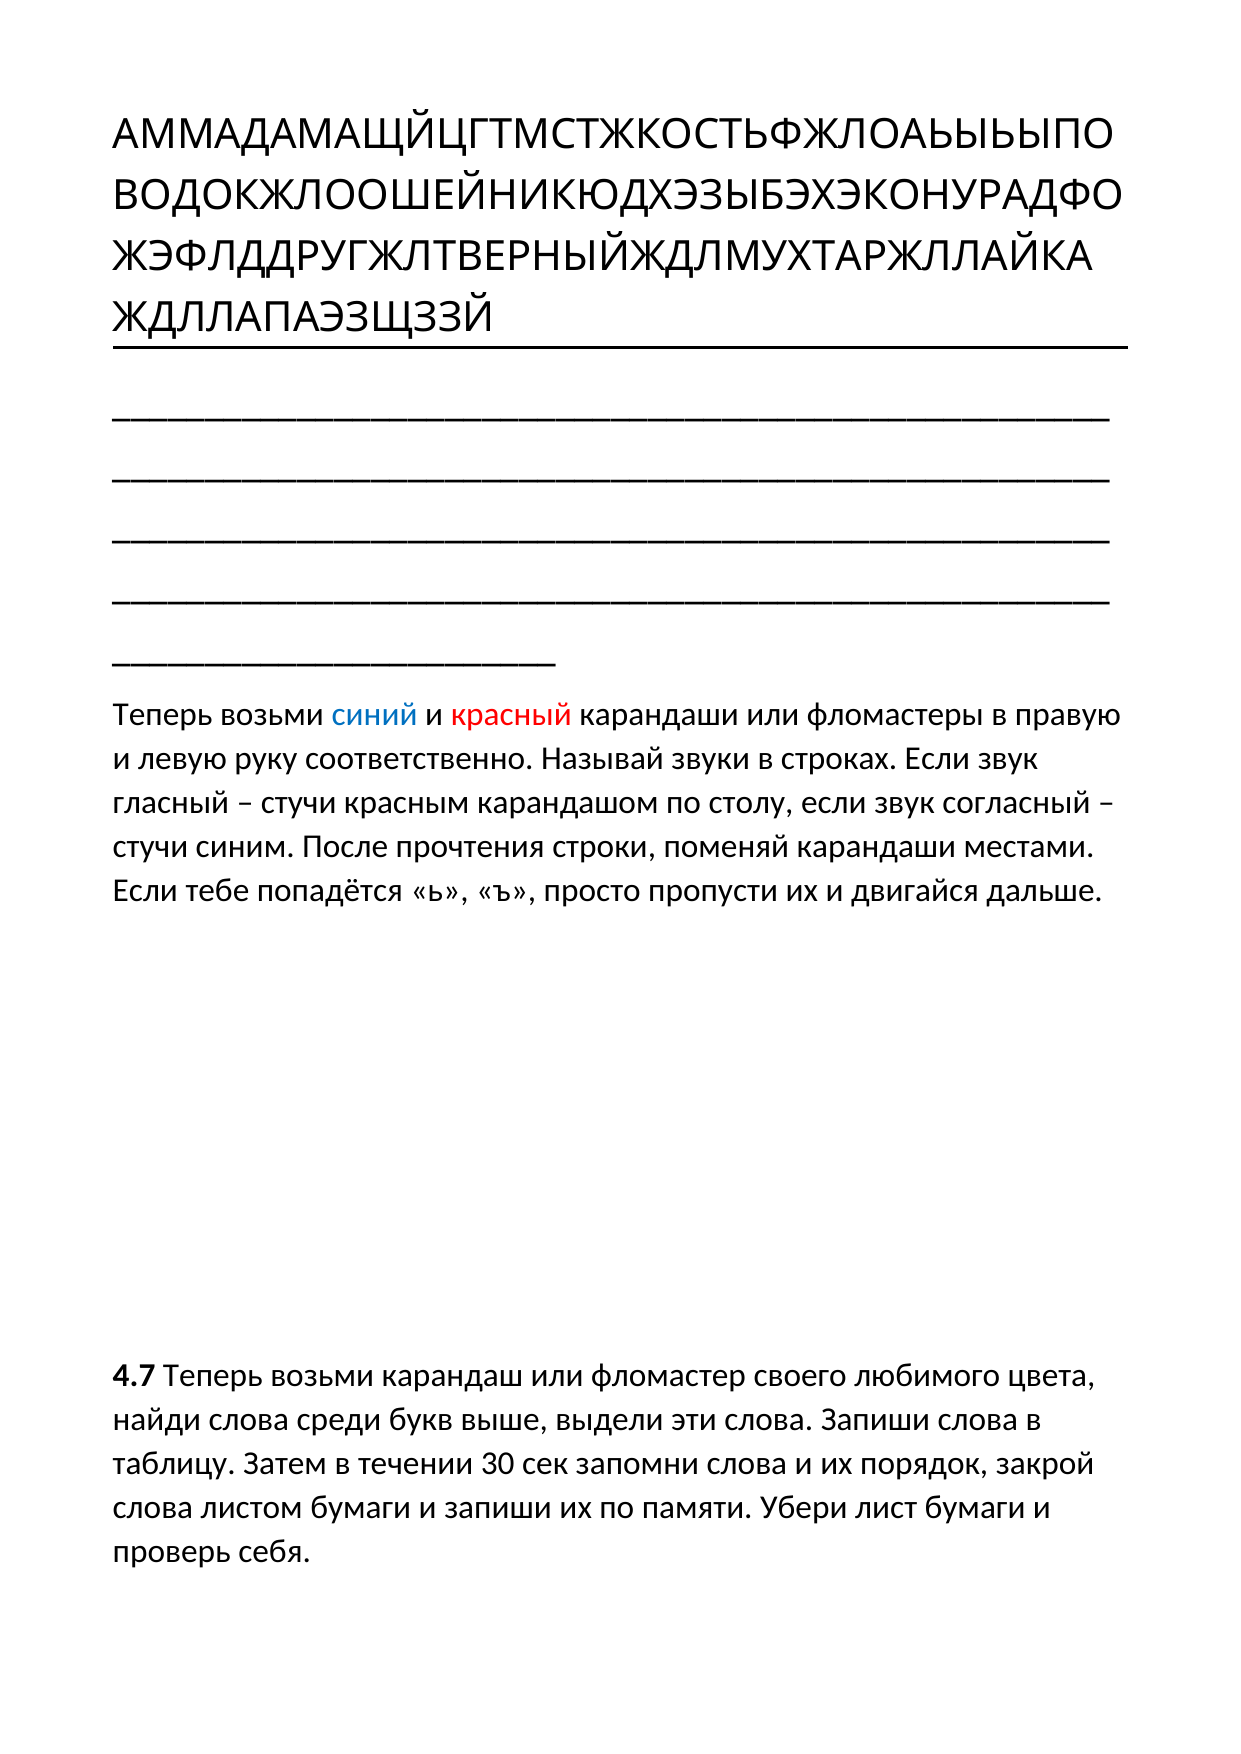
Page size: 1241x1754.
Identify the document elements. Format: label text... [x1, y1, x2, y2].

text АММАДАМАЩЙЦГТМСТЖКОСТЬФЖЛОАЬЫЬЫПОВОДОКЖЛООШЕЙНИКЮДХЭЗЫБЭХЭКОНУРАДФОЖЭФЛДДРУГЖЛТВЕРНЫЙЖДЛМУХТАРЖЛЛАЙКАЖДЛЛАПАЭЗЩЗЗЙ [112, 103, 1128, 349]
text ________________________________________________________________________________________________________________________________________________________________________________________________________________________________________________ [112, 370, 1128, 672]
text 4.7 Теперь возьми карандаш или фломастер своего любимого цвета, найди слова среди букв выше, выдели эти слова. Запиши слова в таблицу. Затем в течении 30 сек запомни слова и их порядок, закрой слова листом бумаги и запиши их по памяти. Убери лист бумаги и проверь себя. [112, 1354, 1128, 1571]
text Теперь возьми синий и красный карандаши или фломастеры в правую и левую руку соответственно. Называй звуки в строках. Если звук гласный – стучи красным карандашом по столу, если звук согласный – стучи синим. После прочтения строки, поменяй карандаши местами. Если тебе попадётся «ь», «ъ», просто пропусти их и двигайся дальше. [112, 693, 1128, 910]
